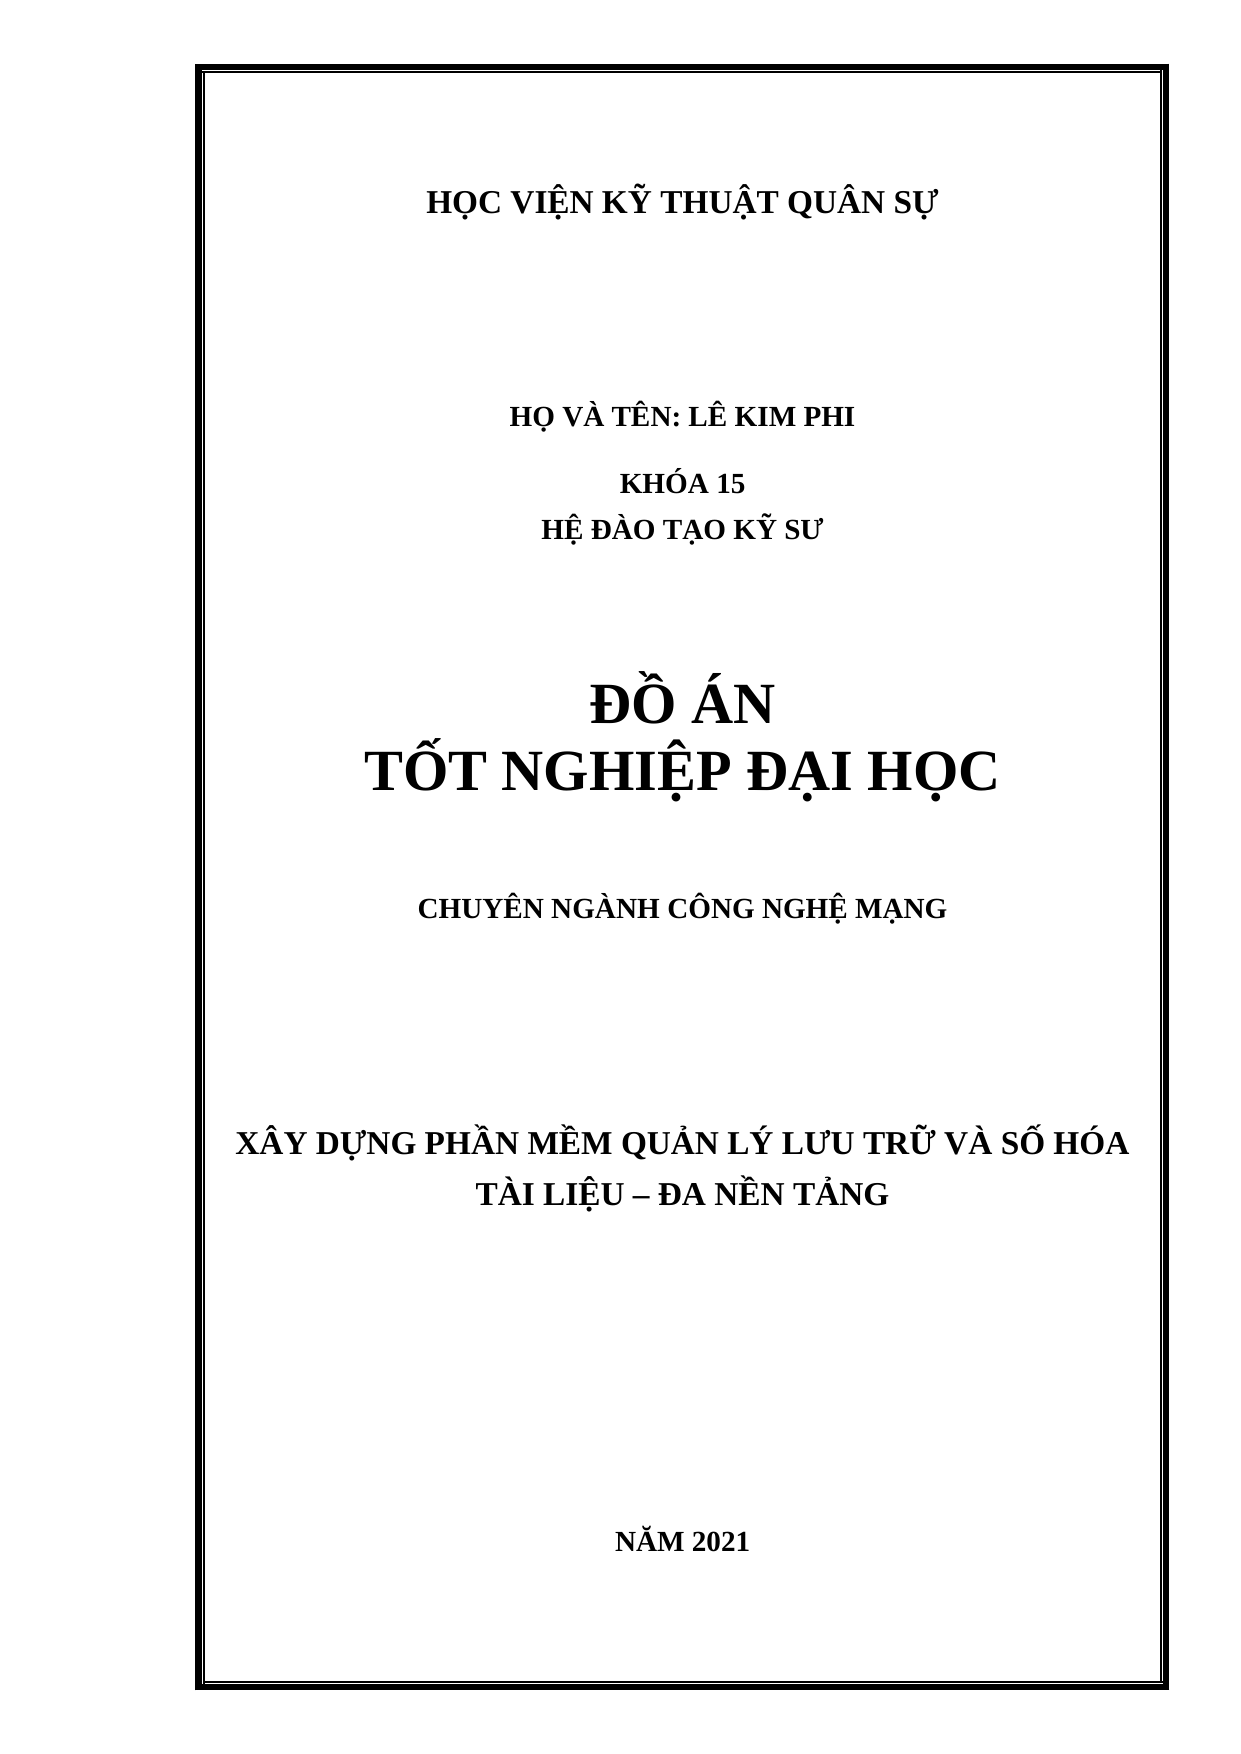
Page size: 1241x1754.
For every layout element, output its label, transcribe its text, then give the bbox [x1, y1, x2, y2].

text HỌ VÀ TÊN: LÊ KIM PHI [213, 399, 1152, 433]
text TÀI LIỆU – ĐA NỀN TẢNG [213, 1174, 1152, 1212]
text CHUYÊN NGÀNH CÔNG NGHỆ MẠNG [213, 891, 1152, 925]
text ĐỒ ÁN [213, 669, 1152, 736]
text HỆ ĐÀO TẠO KỸ SƯ [213, 512, 1152, 546]
text TỐT NGHIỆP ĐẠI HỌC [213, 736, 1152, 803]
text KHÓA 15 [213, 466, 1152, 500]
text NĂM 2021 [213, 1524, 1152, 1558]
text HỌC VIỆN KỸ THUẬT QUÂN SỰ [213, 183, 1152, 221]
text XÂY DỰNG PHẦN MỀM QUẢN LÝ LƯU TRỮ VÀ SỐ HÓA [213, 1123, 1152, 1161]
